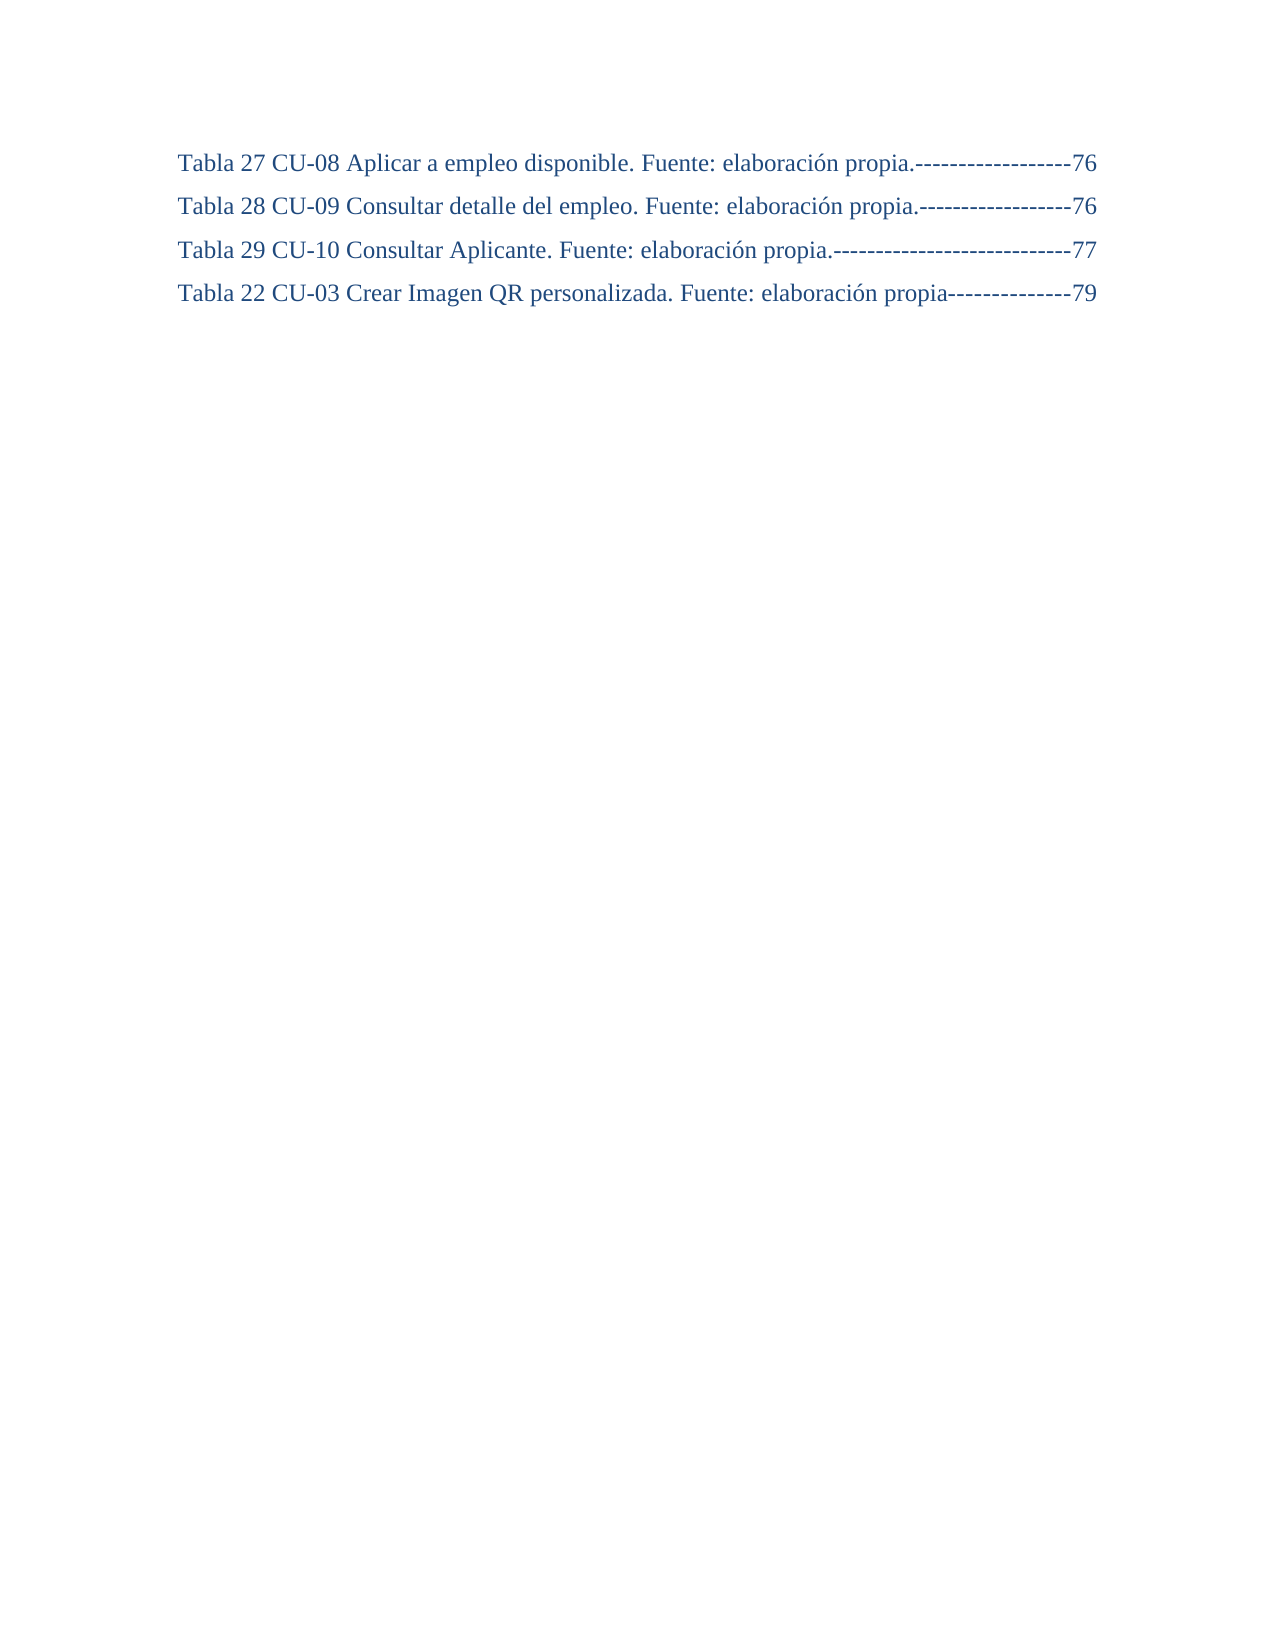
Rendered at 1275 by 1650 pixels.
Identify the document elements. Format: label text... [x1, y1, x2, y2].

text Tabla 28 CU-09 Consultar detalle del empleo. Fuente: elaboración propia. 76 [177, 191, 1098, 220]
text Tabla 27 CU-08 Aplicar a empleo disponible. Fuente: elaboración propia. 76 [177, 148, 1098, 176]
text Tabla 22 CU-03 Crear Imagen QR personalizada. Fuente: elaboración propia 79 [177, 278, 1098, 307]
text Tabla 29 CU-10 Consultar Aplicante. Fuente: elaboración propia. 77 [177, 235, 1098, 263]
